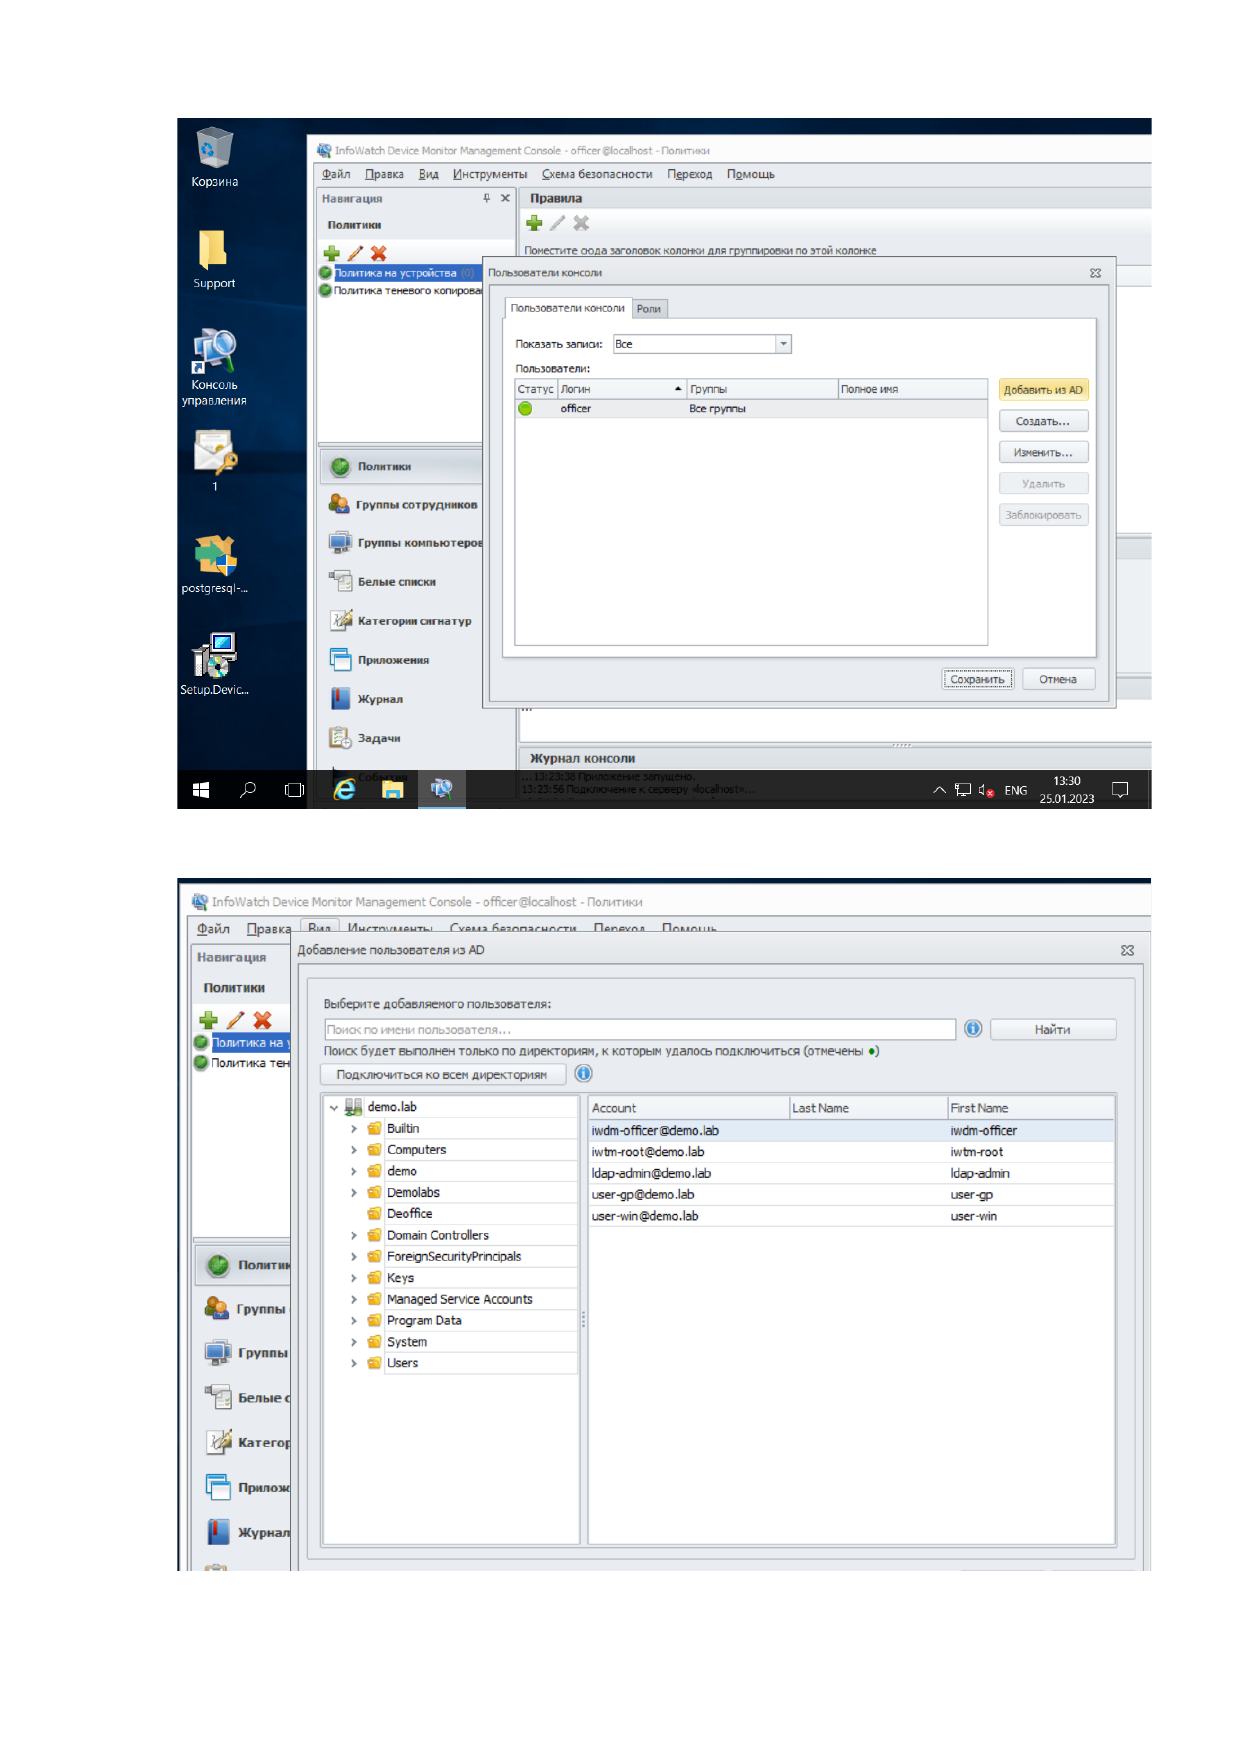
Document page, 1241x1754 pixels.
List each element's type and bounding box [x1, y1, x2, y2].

picture [177, 118, 1152, 809]
picture [177, 878, 1152, 1571]
